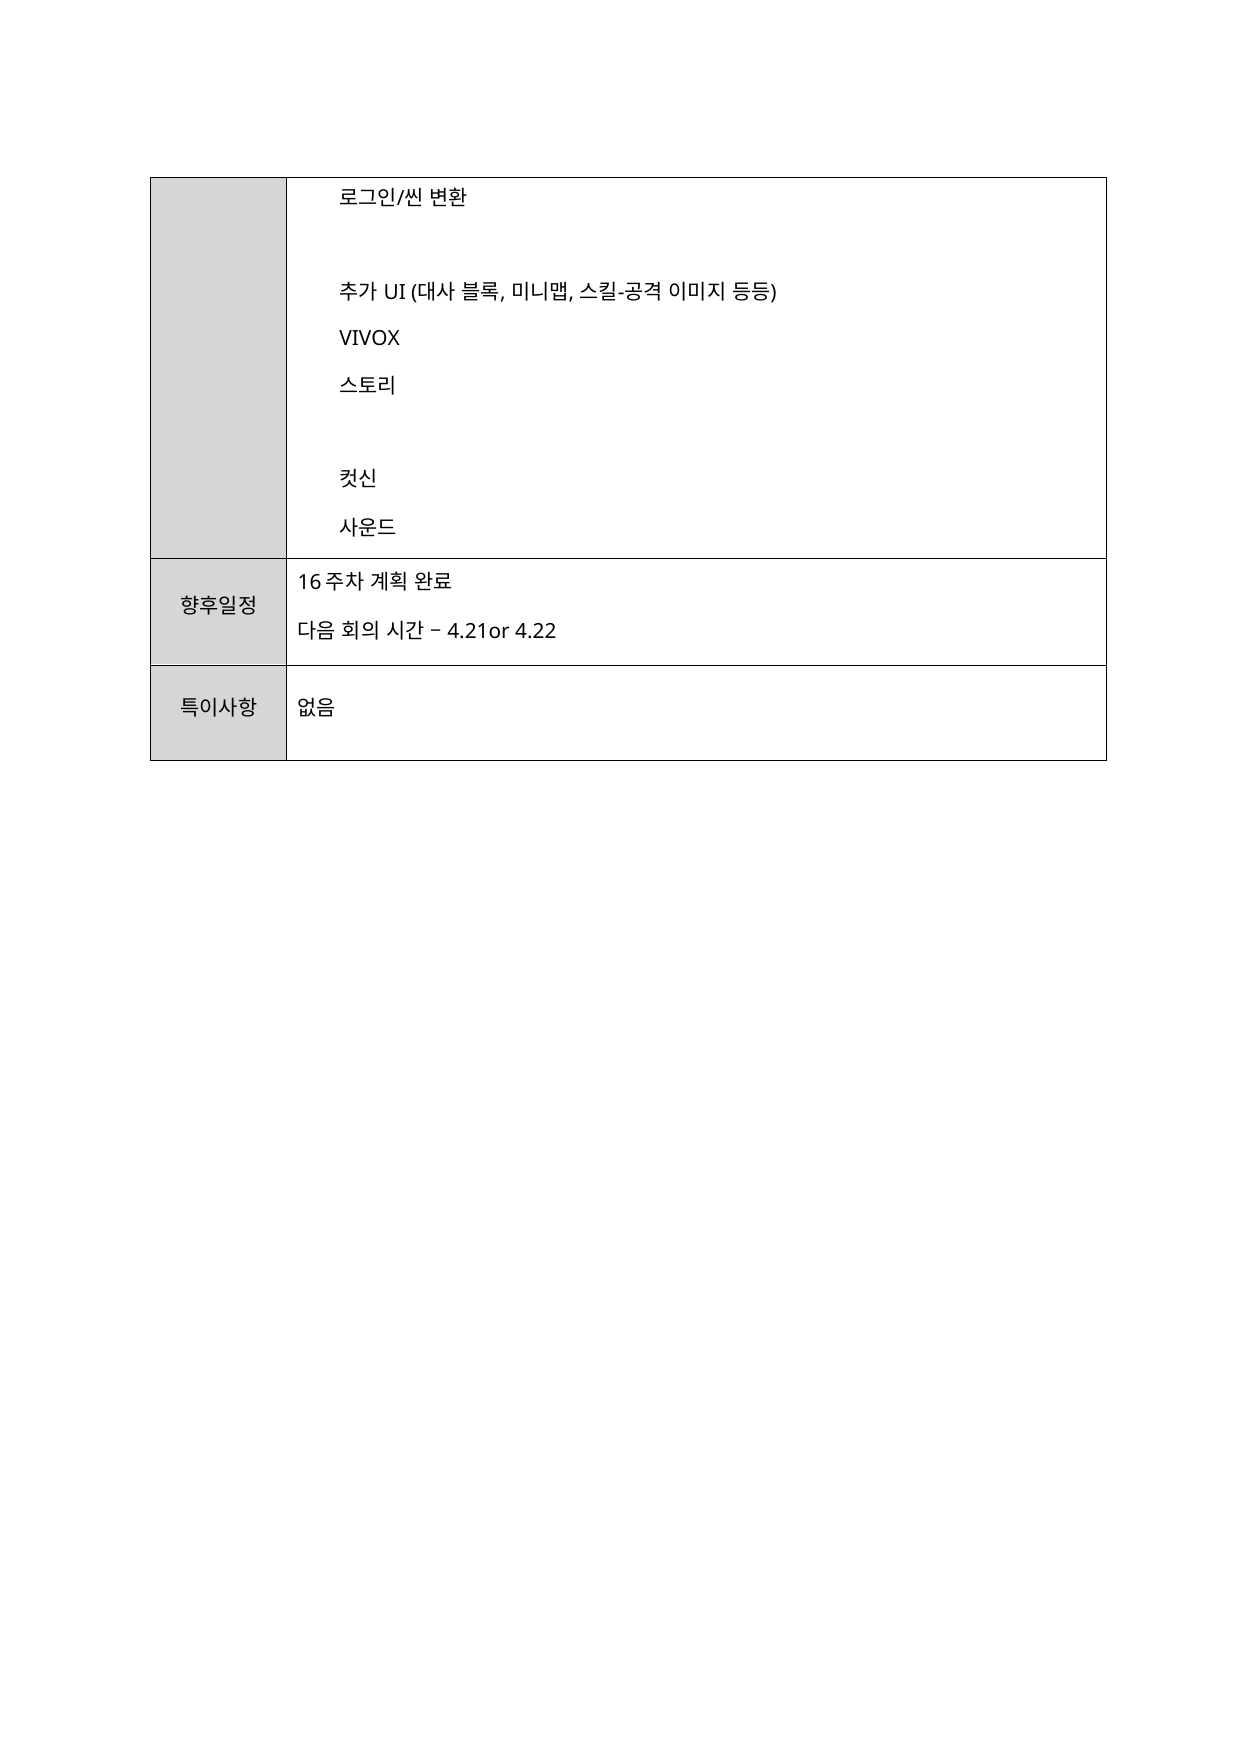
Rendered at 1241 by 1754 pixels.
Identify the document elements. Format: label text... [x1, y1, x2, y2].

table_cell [287, 178, 1106, 558]
table_cell 16주차 계획 완료 다음 회의 시간 – 4.21or 4.22 [287, 559, 1106, 664]
table_cell 결정사항 [151, 178, 286, 558]
table_cell 향후일정 [151, 559, 286, 664]
table_cell 없음 [287, 666, 1106, 760]
table_cell 특이사항 [151, 666, 286, 760]
